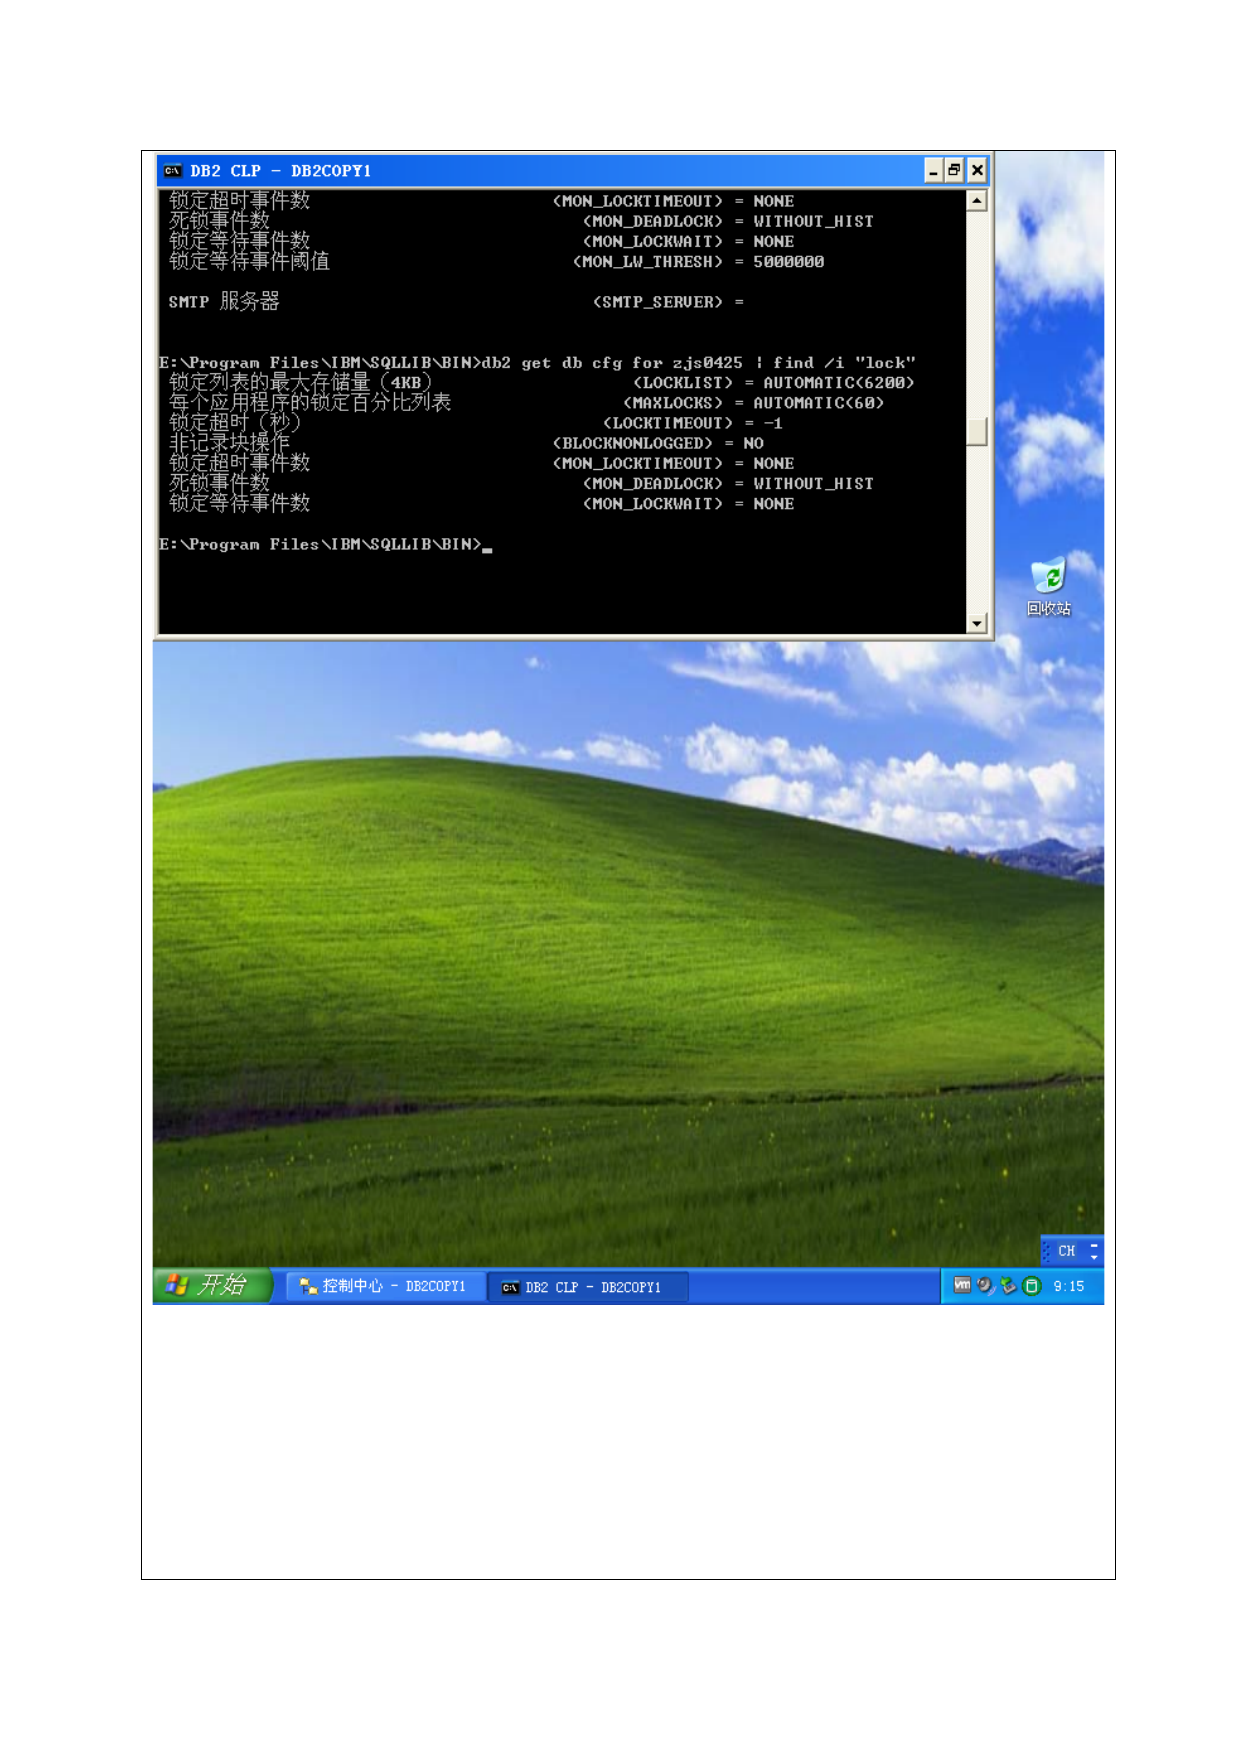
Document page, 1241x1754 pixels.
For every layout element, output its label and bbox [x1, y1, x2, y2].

table_cell [142, 151, 1115, 1579]
picture [152, 151, 1105, 1305]
